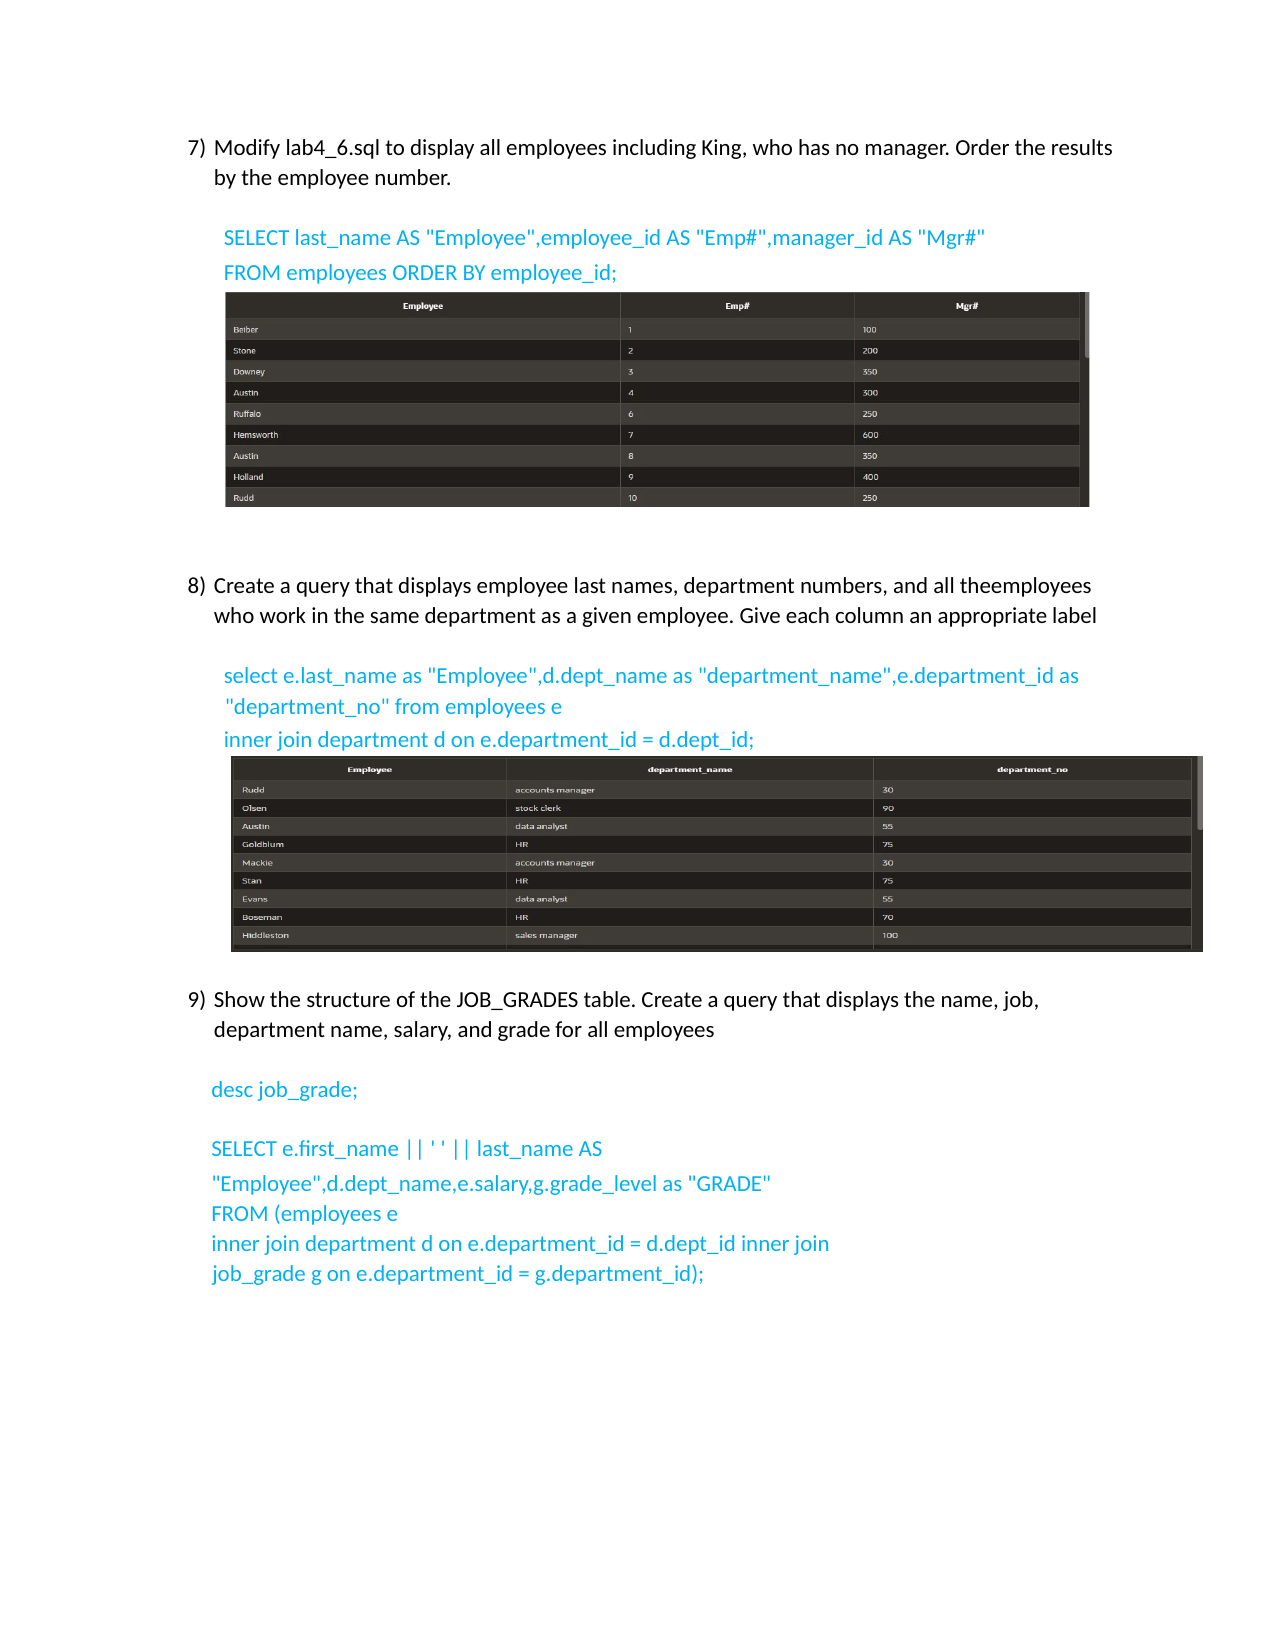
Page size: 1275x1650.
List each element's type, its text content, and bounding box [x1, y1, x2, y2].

text FROM employees ORDER BY employee_id; [223, 258, 781, 286]
text SELECT e.first_name || ' ' || last_name AS [211, 1134, 1128, 1163]
list Show the structure of the JOB_GRADES table. Create a query that displays the name, job, department name, salary, and grade for all employees [187, 985, 1118, 1043]
text inner join department d on e.department_id = d.dept_id; [223, 726, 1128, 753]
text inner join department d on e.department_id = d.dept_id inner join job_grade g on e.department_id = g.department_id); [211, 1229, 841, 1287]
picture [231, 756, 1203, 952]
text "Employee",d.dept_name,e.salary,g.grade_level as "GRADE" [211, 1169, 1128, 1197]
text select e.last_name as "Employee",d.dept_name as "department_name",e.department_id as "department_no" from employees e [223, 661, 1128, 720]
list Create a query that displays employee last names, department numbers, and all theemployees who work in the same department as a given employee. Give each column an appropriate label [187, 571, 1118, 629]
text FROM (employees e [211, 1199, 1128, 1227]
picture [225, 292, 1090, 507]
text SELECT last_name AS "Employee",employee_id AS "Emp#",manager_id AS "Mgr#" [223, 223, 1128, 251]
text desc job_grade; [211, 1075, 1128, 1103]
list Modify lab4_6.sql to display all employees including King, who has no manager. Order the results by the employee number. [187, 133, 1118, 192]
